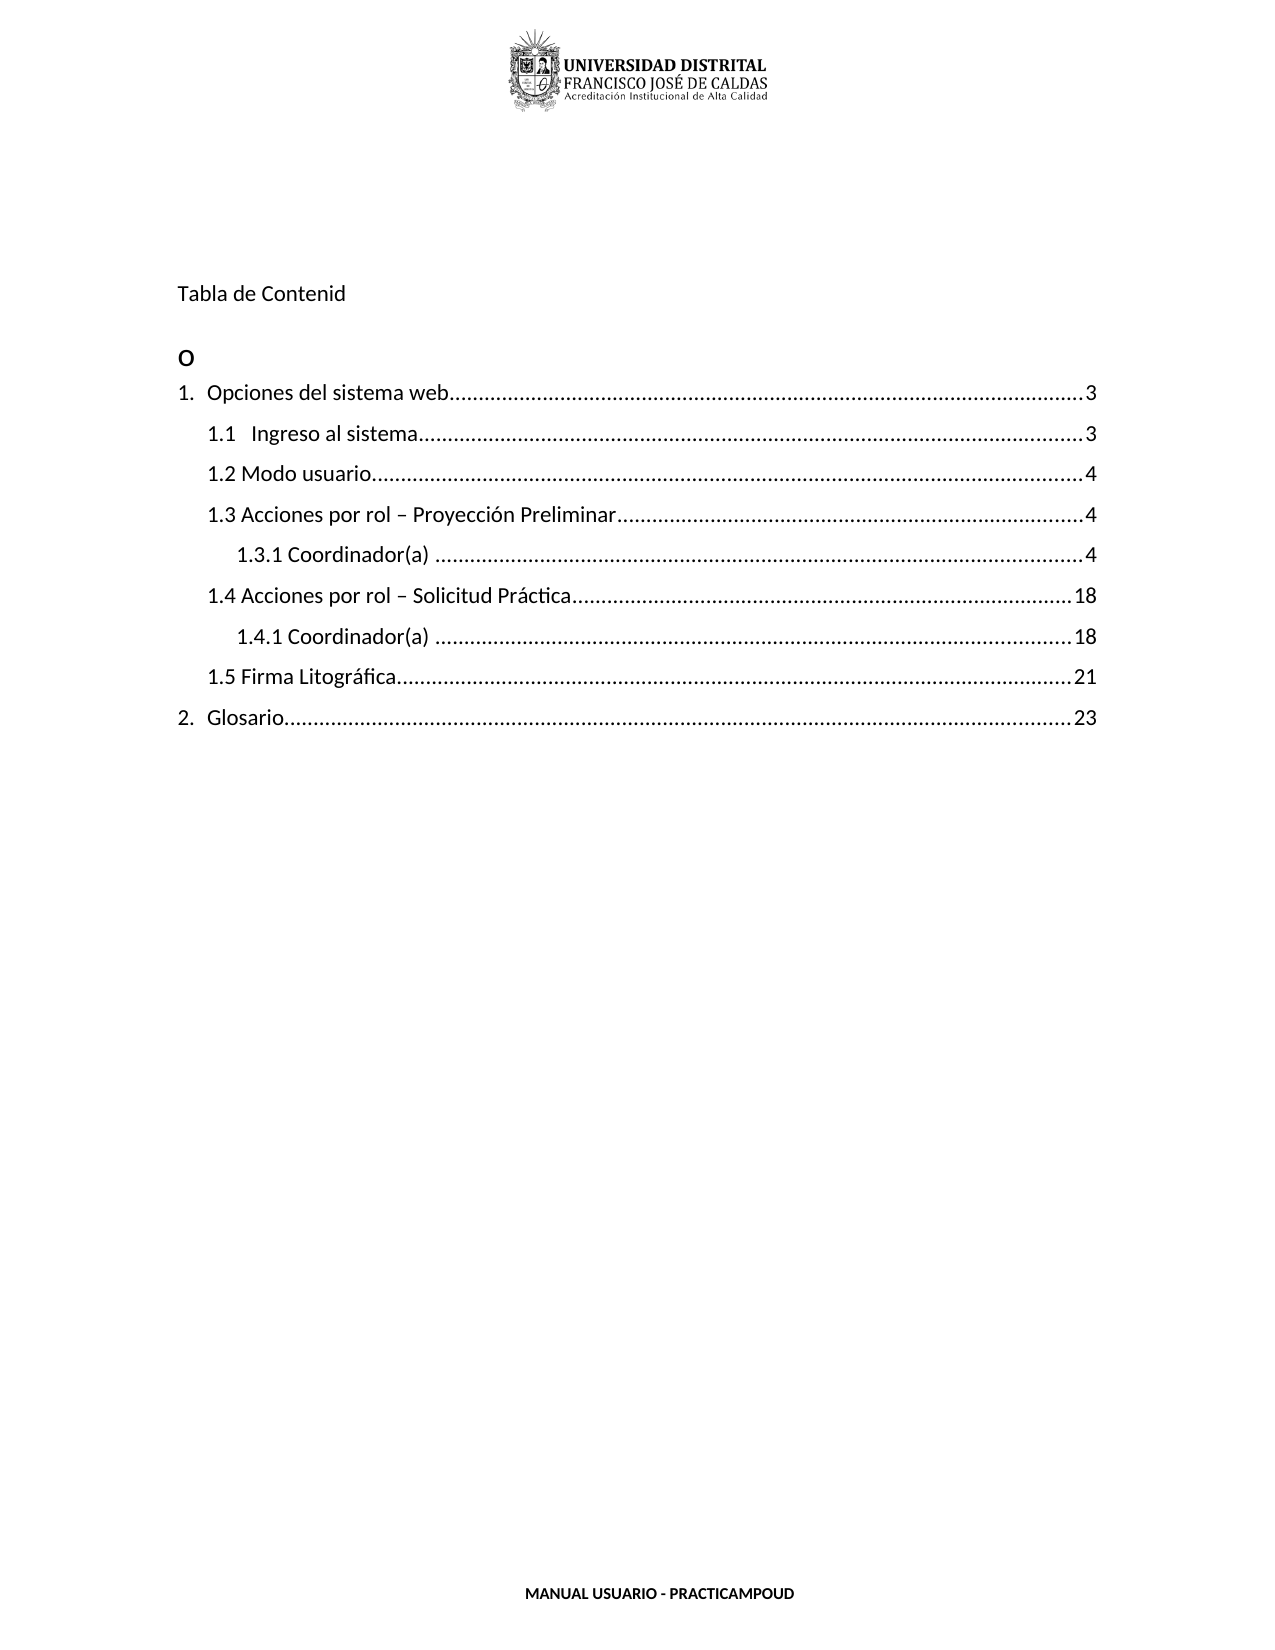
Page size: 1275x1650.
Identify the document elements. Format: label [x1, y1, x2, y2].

picture [507, 29, 768, 112]
